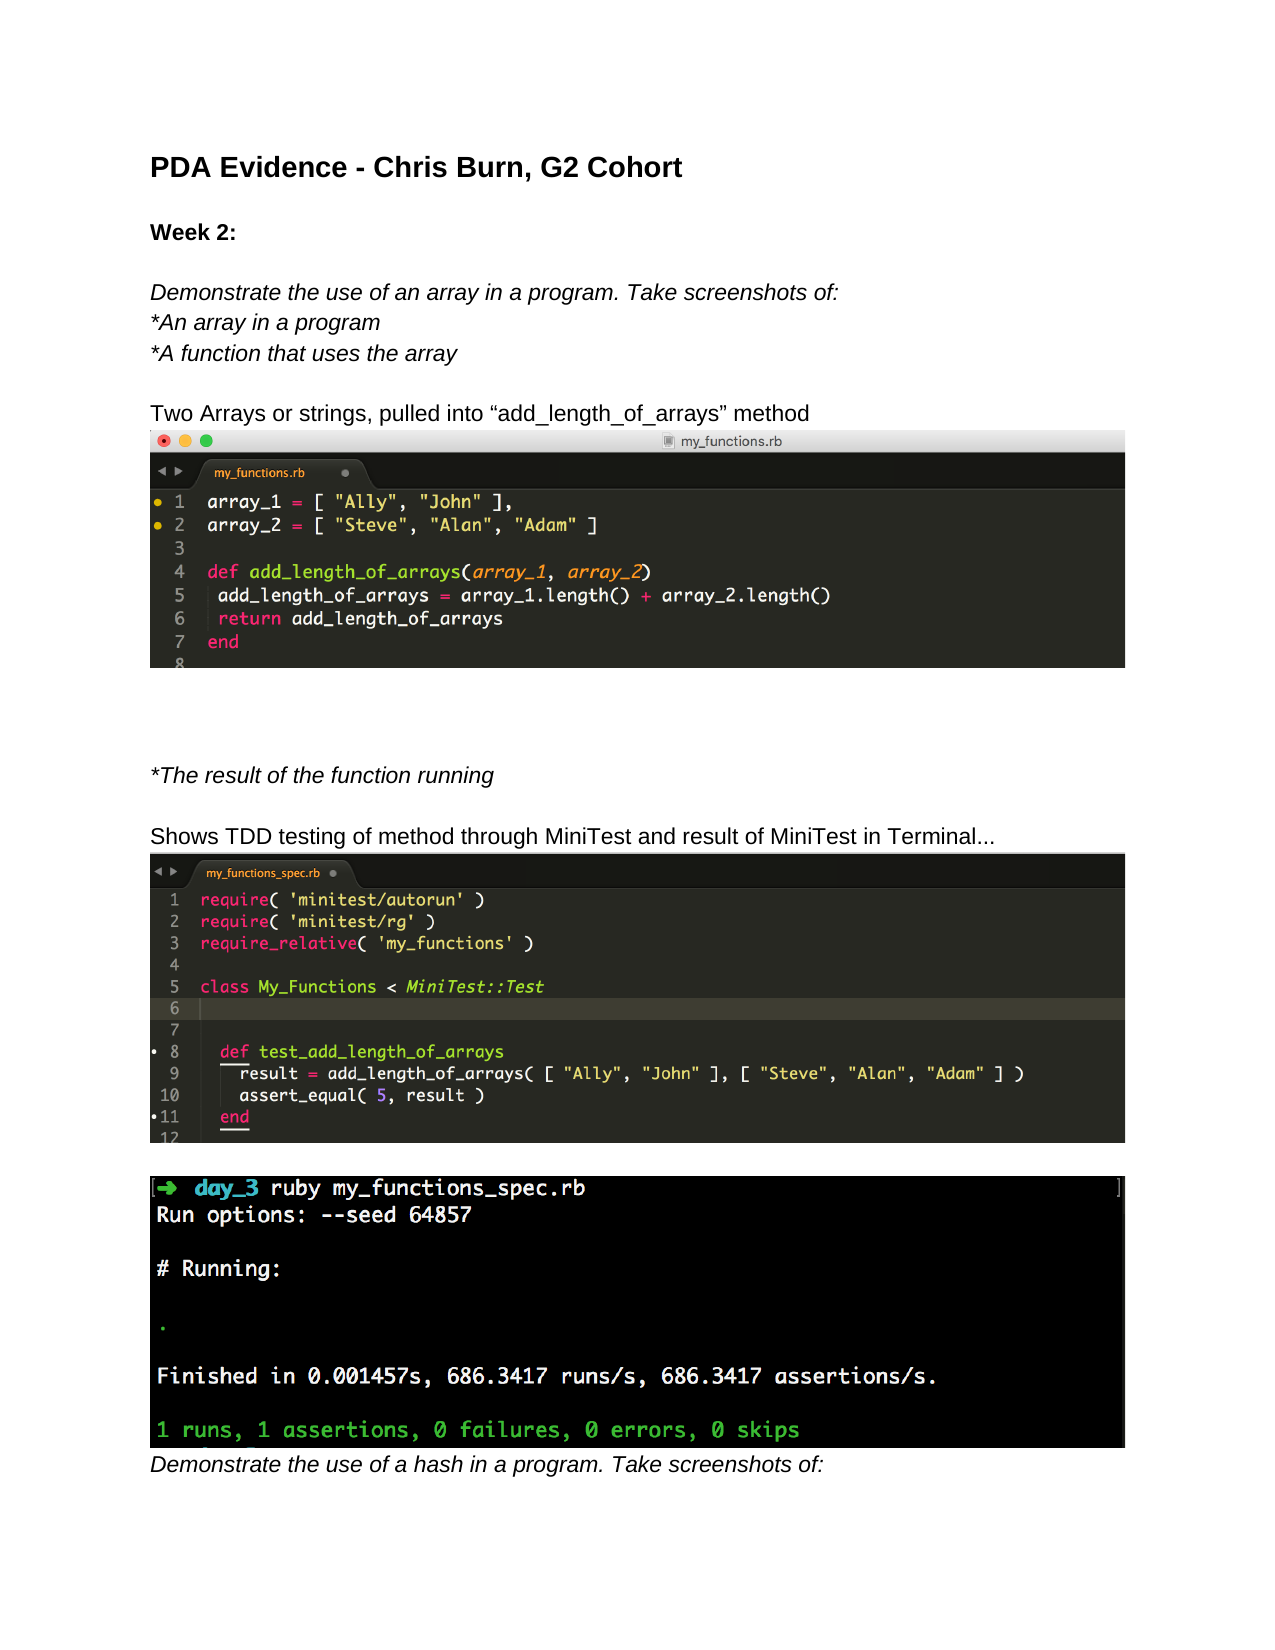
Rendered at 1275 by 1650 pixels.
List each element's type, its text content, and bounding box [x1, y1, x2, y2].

text Demonstrate the use of an array in a program. Take screenshots of: [150, 279, 1125, 306]
text Two Arrays or strings, pulled into “add_length_of_arrays” method [150, 400, 1125, 426]
text *An array in a program [150, 309, 1125, 336]
text Demonstrate the use of a hash in a program. Take screenshots of: [150, 1451, 1125, 1477]
text *The result of the function running [150, 762, 1125, 788]
text PDA Evidence - Chris Burn, G2 Cohort [150, 150, 1125, 183]
picture [150, 852, 1125, 1143]
picture [150, 1176, 1125, 1448]
text *A function that uses the array [150, 339, 1125, 366]
picture [150, 430, 1125, 668]
text Shows TDD testing of method through MiniTest and result of MiniTest in Terminal... [150, 823, 1125, 849]
text Week 2: [150, 219, 1125, 245]
